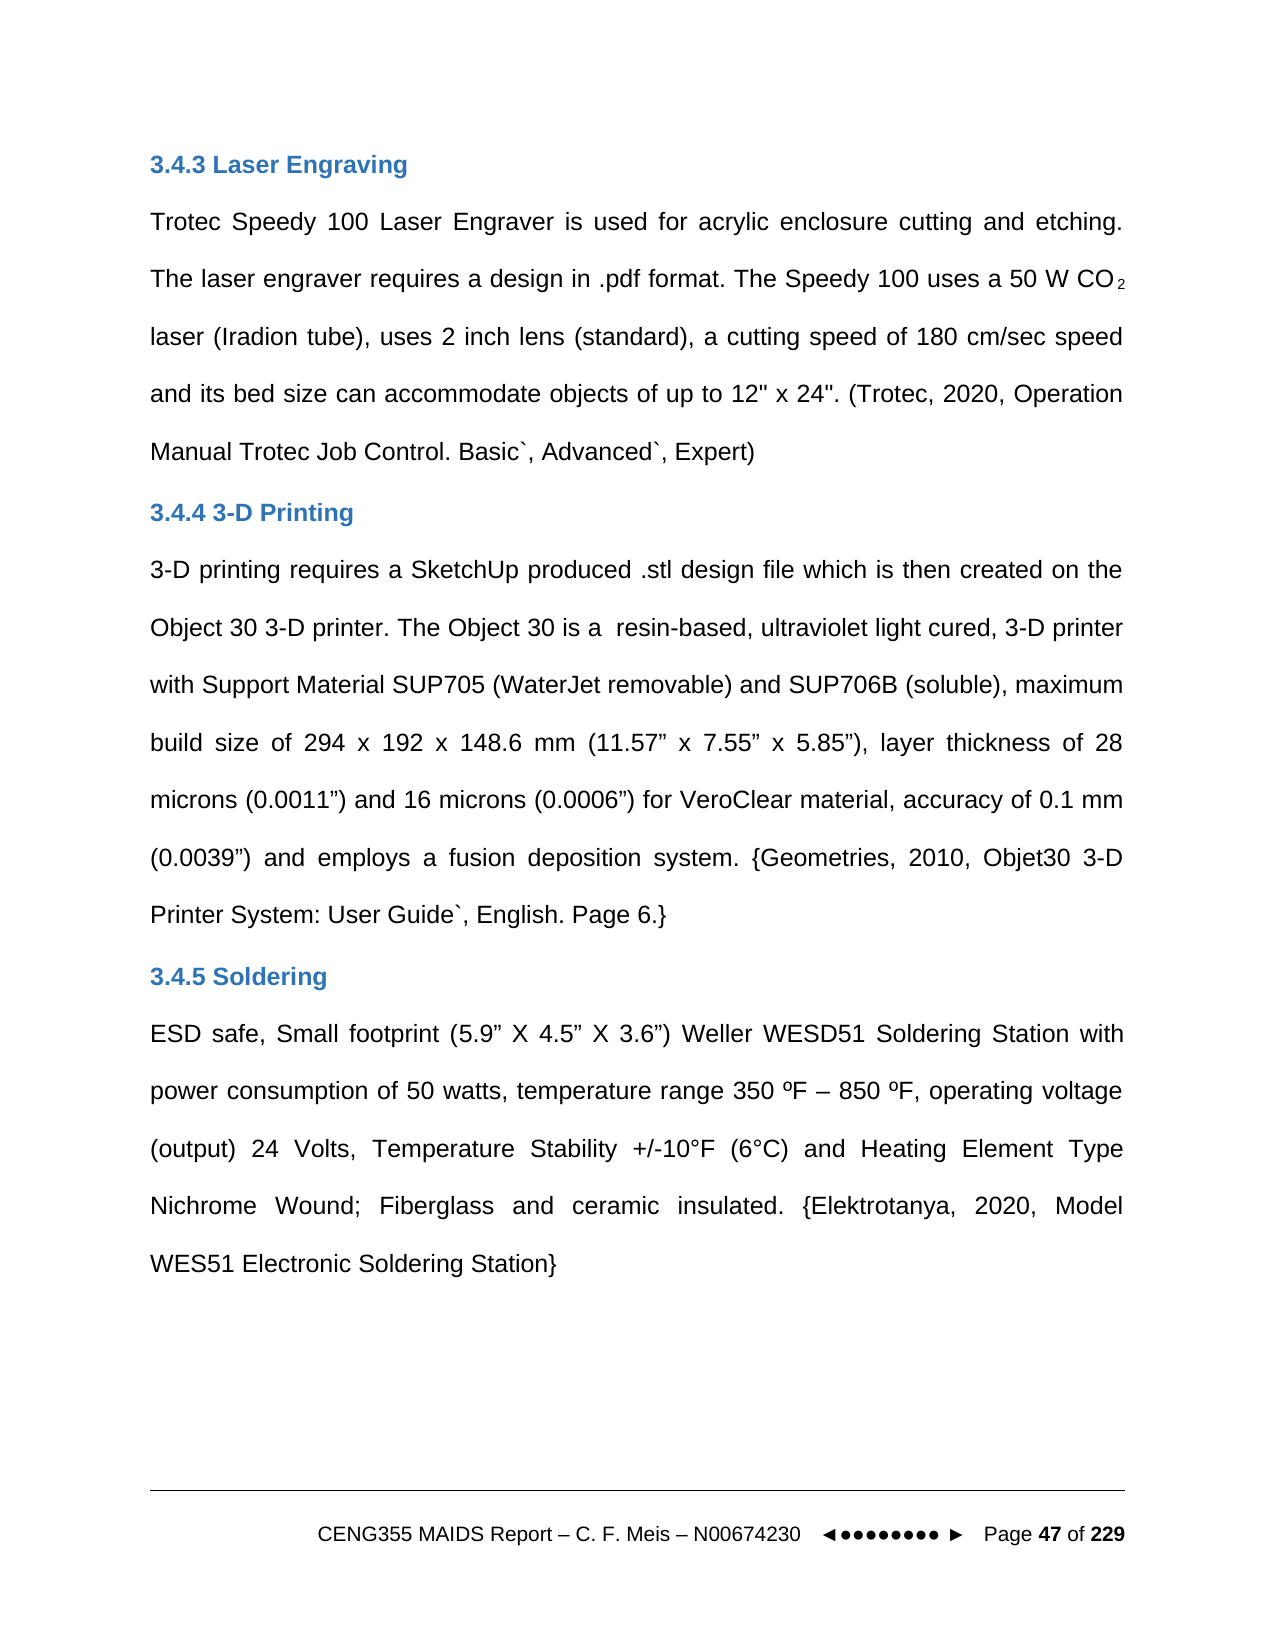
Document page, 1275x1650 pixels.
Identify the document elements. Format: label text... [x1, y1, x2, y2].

text 3-D printing requires a SketchUp produced .stl design file which is then created on the Object 30 3-D printer. The Object 30 is a resin-based, ultraviolet light cured, 3-D printer with Support Material SUP705 (WaterJet removable) and SUP706B (soluble), maximum build size of 294 x 192 x 148.6 mm (11.57” x 7.55” x 5.85”), layer thickness of 28 microns (0.0011”) and 16 microns (0.0006”) for VeroClear material, accuracy of 0.1 mm (0.0039”) and employs a fusion deposition system. {Geometries, 2010, Objet30 3-D Printer System: User Guide`, English. Page 6.} [150, 555, 1125, 929]
subtitle 3.4.4 3-D Printing [150, 498, 1125, 527]
text Trotec Speedy 100 Laser Engraver is used for acrylic enclosure cutting and etching. The laser engraver requires a design in .pdf format. The Speedy 100 uses a 50 W CO2 laser (Iradion tube), uses 2 inch lens (standard), a cutting speed of 180 cm/sec speed and its bed size can accommodate objects of up to 12" x 24". (Trotec, 2020, Operation Manual Trotec Job Control. Basic`, Advanced`, Expert) [150, 207, 1125, 466]
subtitle 3.4.3 Laser Engraving [150, 150, 1125, 179]
text ESD safe, Small footprint (5.9” X 4.5” X 3.6”) Weller WESD51 Soldering Station with power consumption of 50 watts, temperature range 350 ºF – 850 ºF, operating voltage (output) 24 Volts, Temperature Stability +/-10°F (6°C) and Heating Element Type Nichrome Wound; Fiberglass and ceramic insulated. {Elektrotanya, 2020, Model WES51 Electronic Soldering Station} [150, 1019, 1125, 1277]
subtitle 3.4.5 Soldering [150, 962, 1125, 991]
